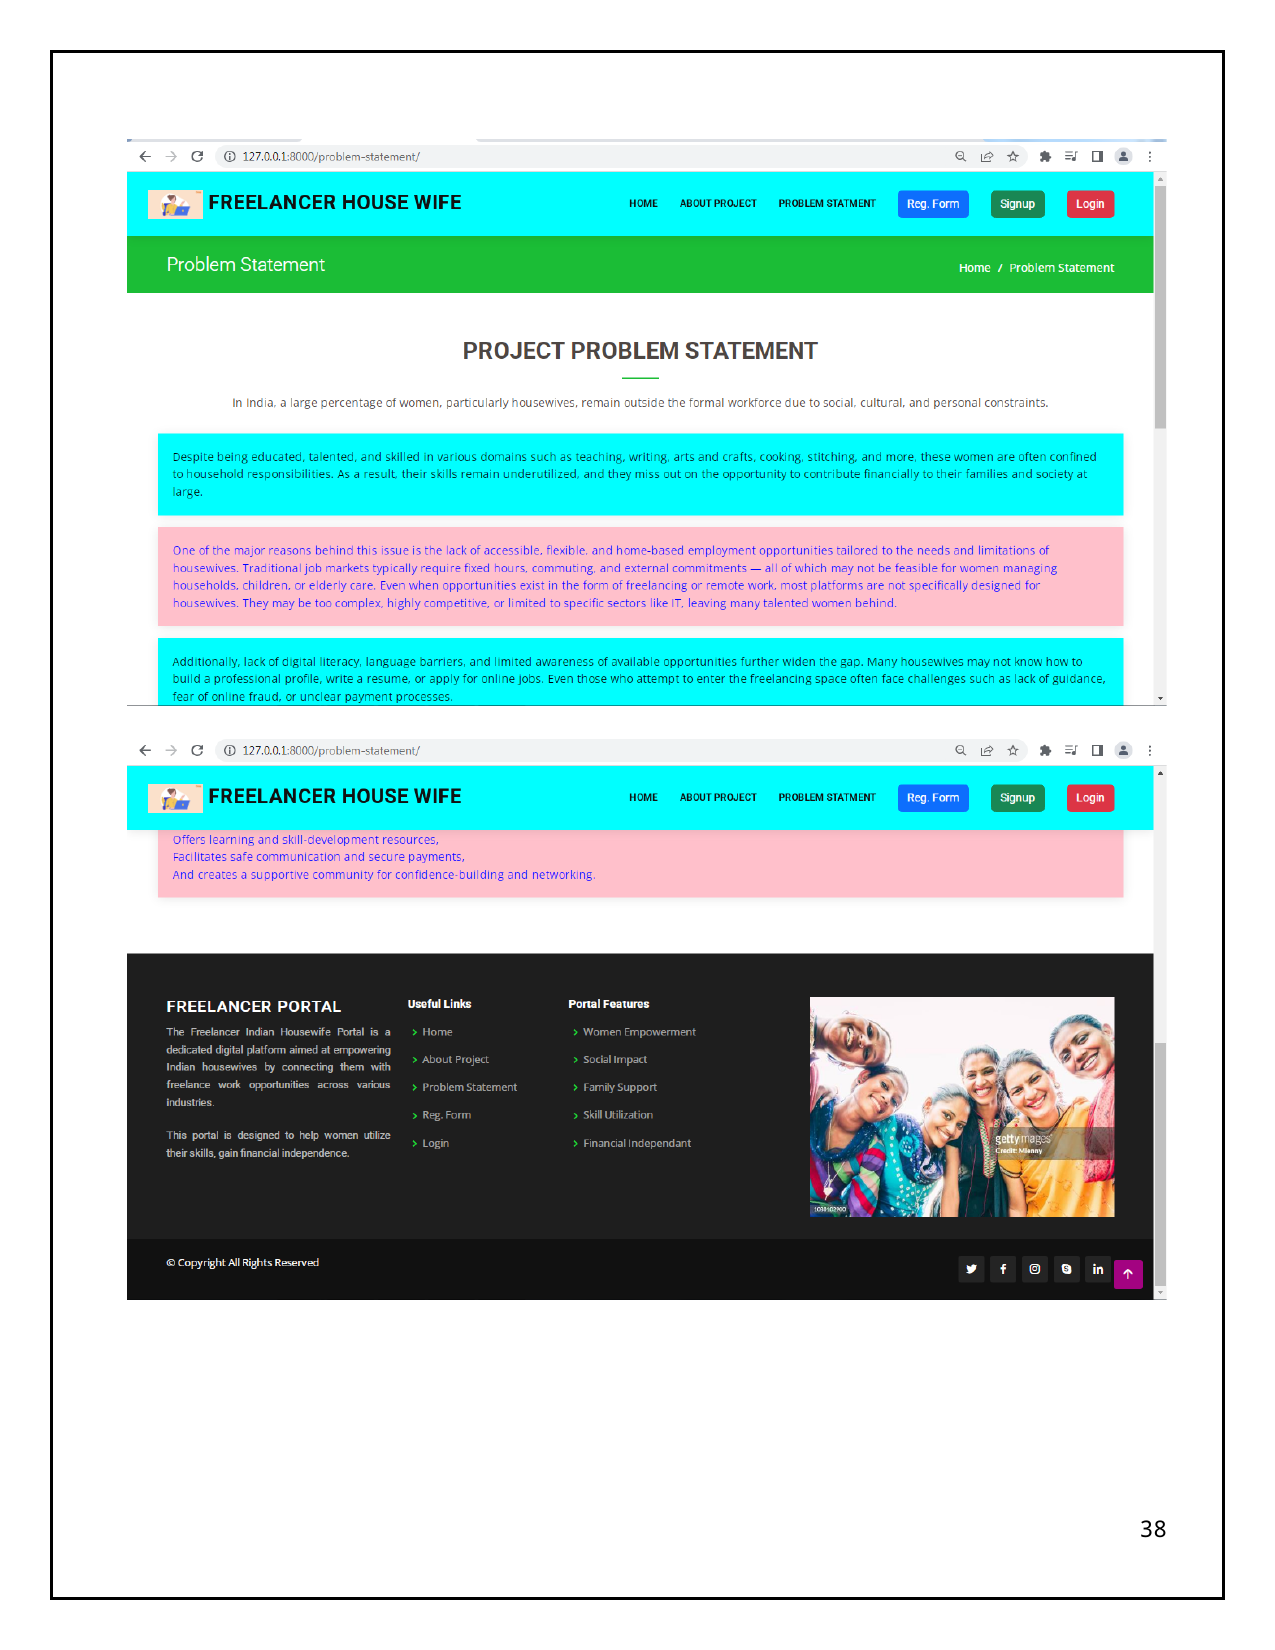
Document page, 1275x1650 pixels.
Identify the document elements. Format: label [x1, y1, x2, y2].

picture [127, 737, 1167, 1300]
picture [127, 139, 1167, 706]
